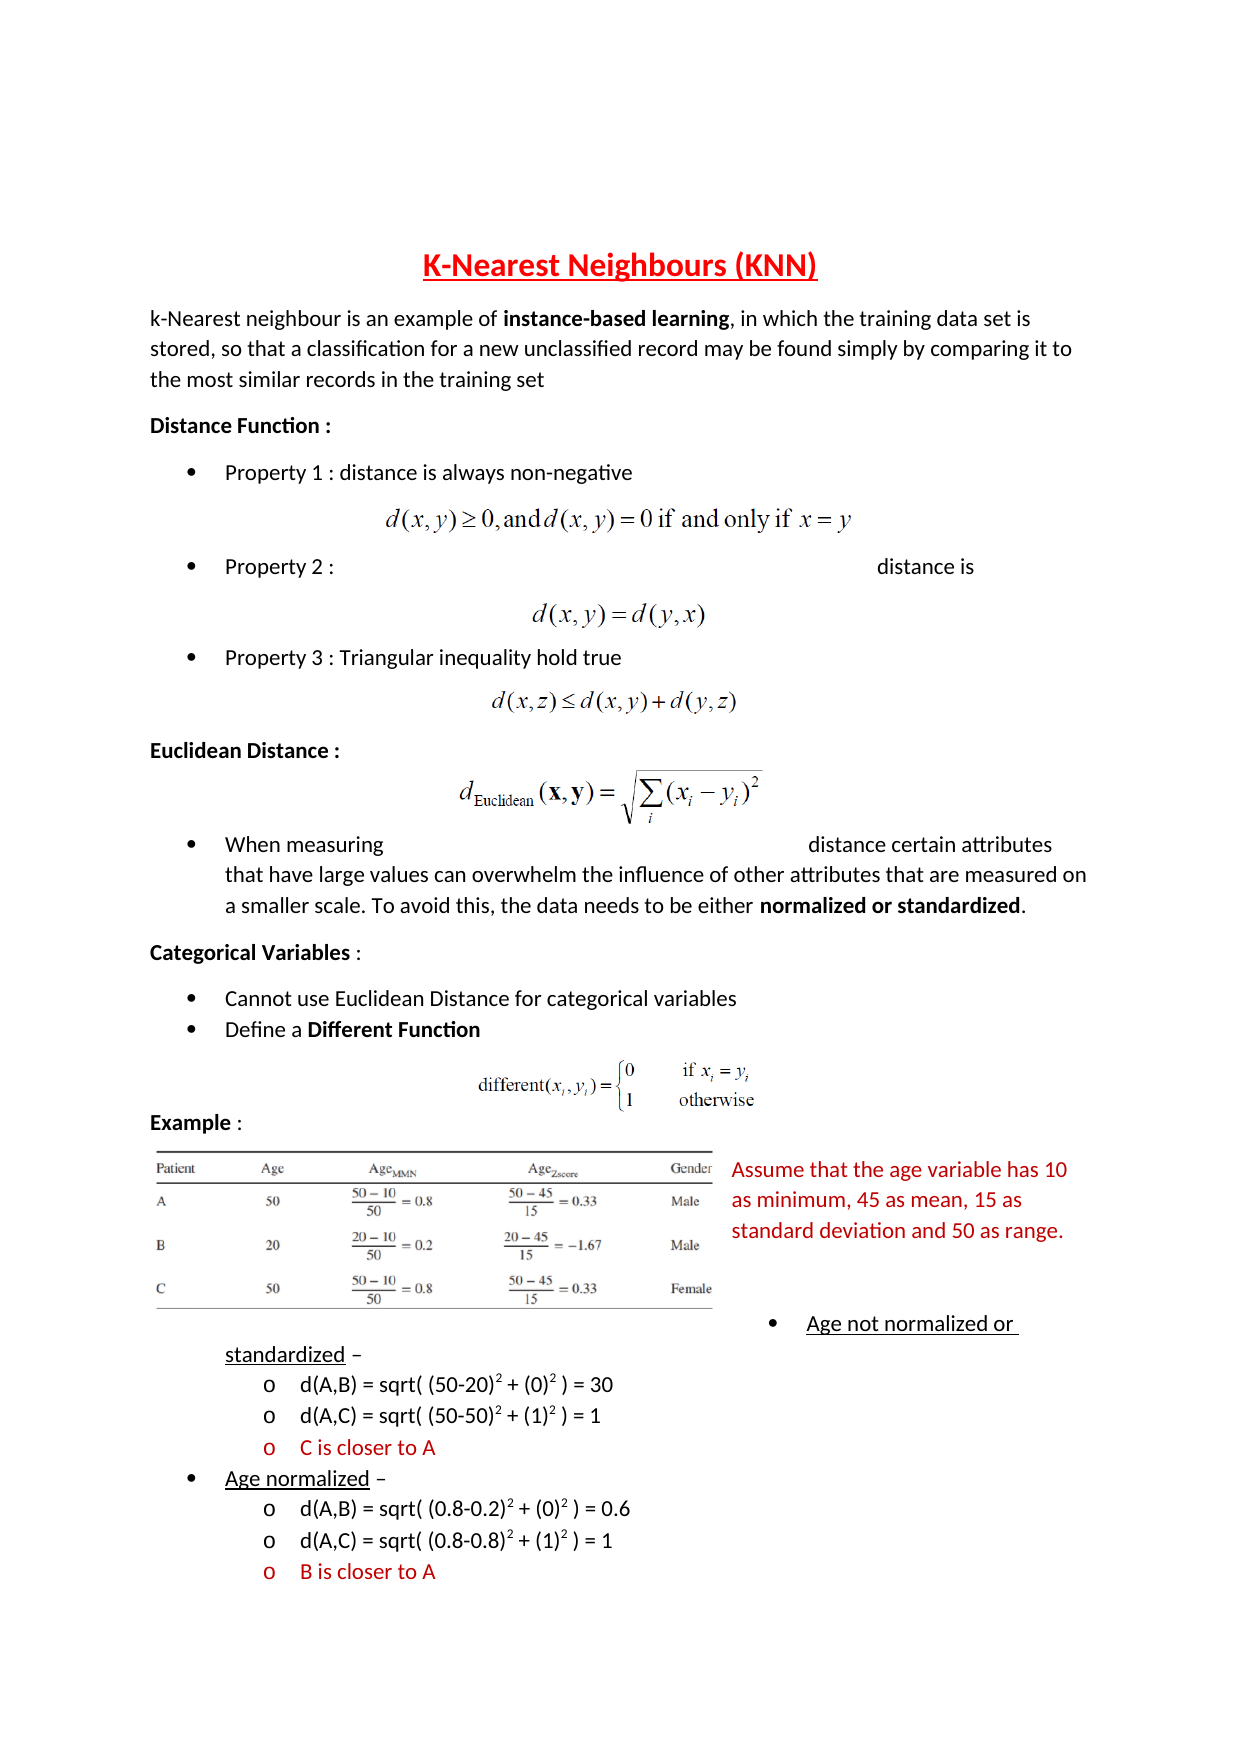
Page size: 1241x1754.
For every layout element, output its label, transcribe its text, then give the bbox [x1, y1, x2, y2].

list d(A,B) = sqrt( (50-20)2 + (0)2 ) = 30 [262, 1370, 1090, 1399]
list Property 2 : distance is commutative i.e. distance between A,B is same as B,A [187, 552, 1090, 580]
picture [488, 682, 748, 717]
list When measuring distance certain attributes that have large values can overwhelm the influence of other attributes that are measured on a smaller scale. To avoid this, the data needs to be either normalized or standardized. [187, 830, 1090, 919]
text Assume that the age variable has 10 as minimum, 45 as mean, 15 as standard deviation and 50 as range. [712, 1155, 1090, 1244]
picture [150, 1145, 712, 1308]
list d(A,C) = sqrt( (50-50)2 + (1)2 ) = 1 [262, 1401, 1090, 1431]
list d(A,B) = sqrt( (0.8-0.2)2 + (0)2 ) = 0.6 [262, 1494, 1090, 1524]
text Euclidean Distance : [150, 737, 1090, 765]
list Property 1 : distance is always non-negative [187, 458, 1090, 487]
text Distance Function : [150, 412, 1090, 440]
list Define a Different Function [187, 1015, 1090, 1043]
list B is closer to A [262, 1557, 1090, 1587]
text Categorical Variables : [150, 938, 1090, 966]
list Age normalized – [187, 1464, 1090, 1492]
list Age not normalized or standardized – [187, 1309, 1090, 1368]
picture [379, 499, 858, 537]
list Cannot use Euclidean Distance for categorical variables [187, 984, 1090, 1013]
text K-Nearest Neighbours (KNN) [150, 244, 1090, 284]
picture [448, 757, 789, 826]
text Example : [150, 1108, 1090, 1137]
picture [475, 1048, 761, 1118]
text k-Nearest neighbour is an example of instance-based learning, in which the training data set is stored, so that a classification for a new unclassified record may be found simply by comparing it to the most similar records in the training set [150, 304, 1090, 393]
picture [525, 598, 710, 630]
list d(A,C) = sqrt( (0.8-0.8)2 + (1)2 ) = 1 [262, 1526, 1090, 1555]
list Property 3 : Triangular inequality hold true [187, 643, 1090, 671]
list C is closer to A [262, 1433, 1090, 1462]
